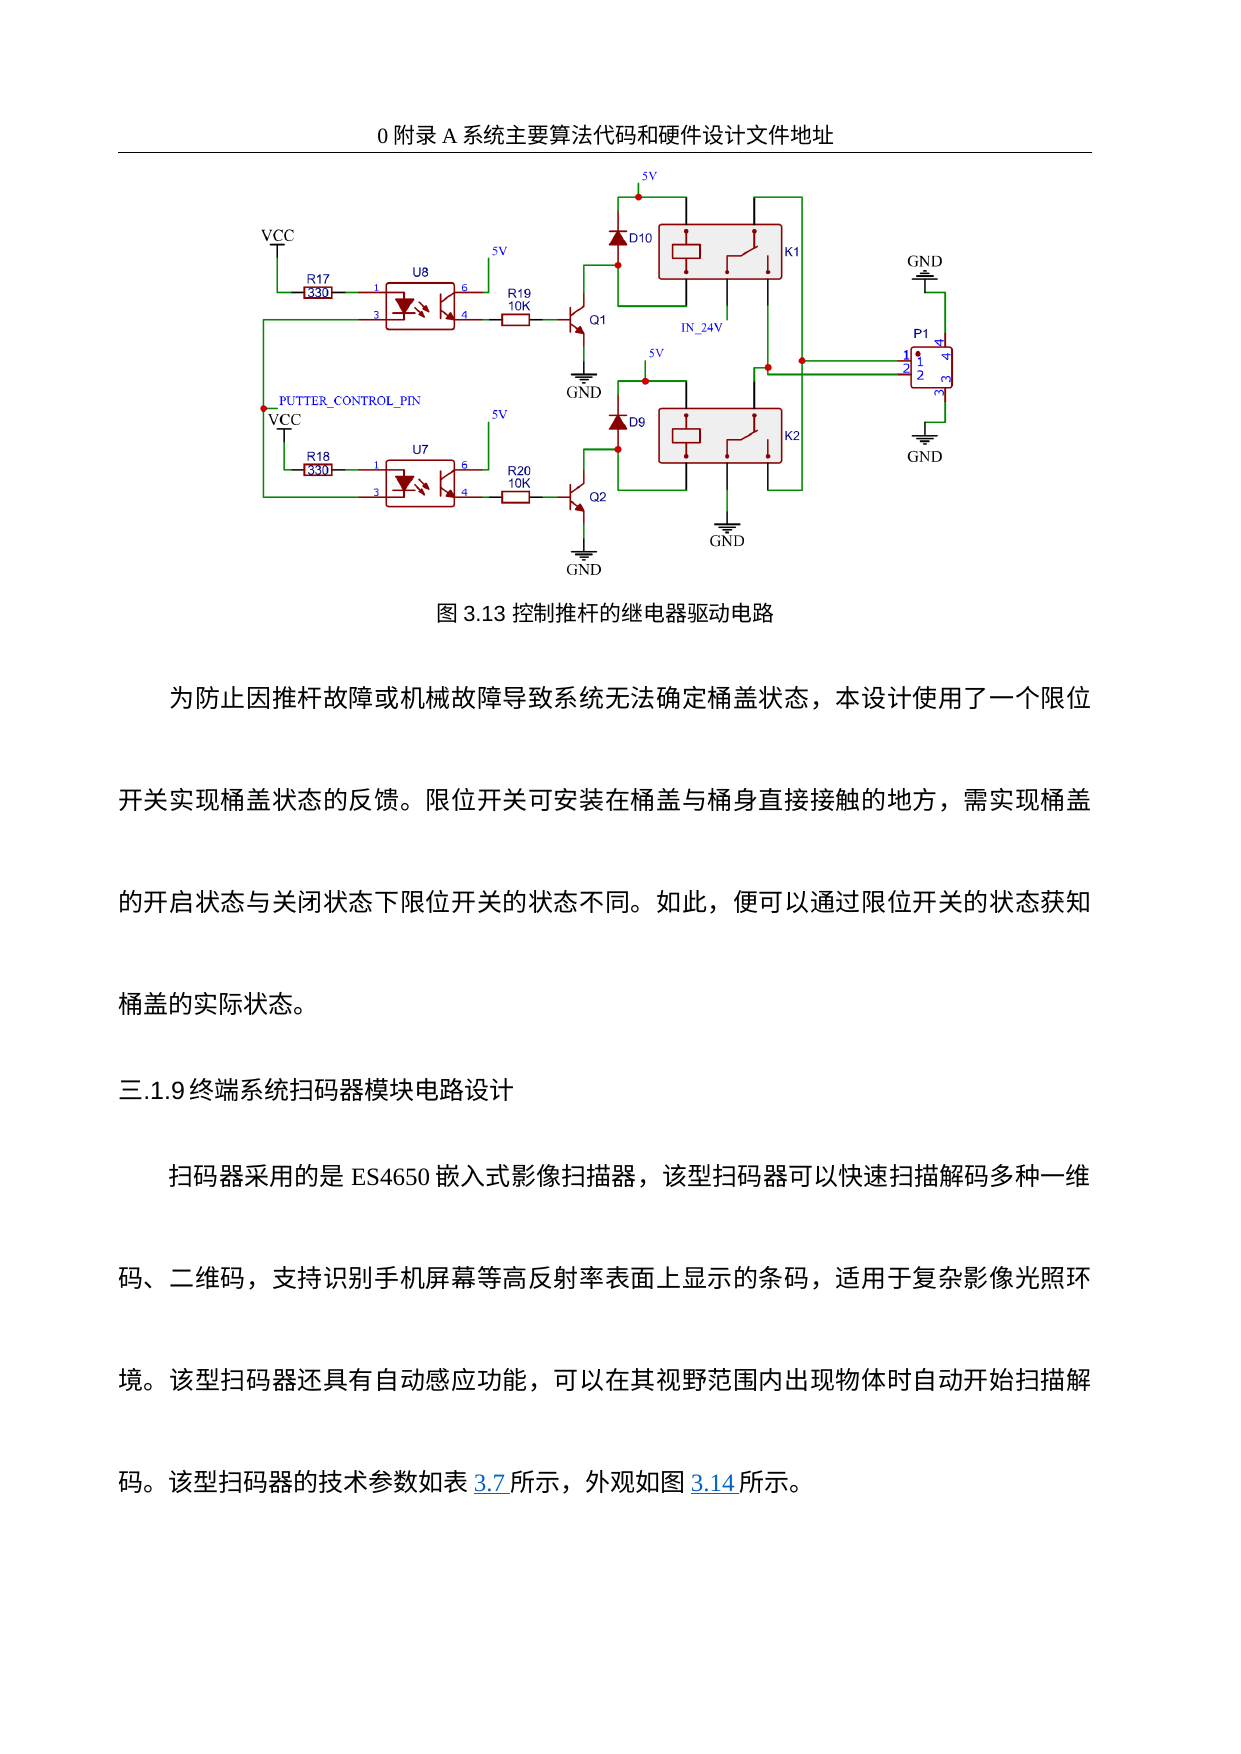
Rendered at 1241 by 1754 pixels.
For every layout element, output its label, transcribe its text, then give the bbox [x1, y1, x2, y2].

picture [251, 163, 960, 585]
subtitle 终端系统扫码器模块电路设计 [118, 1054, 1092, 1122]
text 为防止因推杆故障或机械故障导致系统无法确定桶盖状态，本设计使用了一个限位开关实现桶盖状态的反馈。限位开关可安装在桶盖与桶身直接接触的地方，需实现桶盖的开启状态与关闭状态下限位开关的状态不同。如此，便可以通过限位开关的状态获知桶盖的实际状态。 [118, 663, 1092, 1036]
text 扫码器采用的是ES4650嵌入式影像扫描器，该型扫码器可以快速扫描解码多种一维码、二维码，支持识别手机屏幕等高反射率表面上显示的条码，适用于复杂影像光照环境。该型扫码器还具有自动感应功能，可以在其视野范围内出现物体时自动开始扫描解码。该型扫码器的技术参数如表 3.7所示，外观如图 3.14所示。 [118, 1141, 1092, 1514]
text 图 3.13 控制推杆的继电器驱动电路 [118, 595, 1092, 629]
